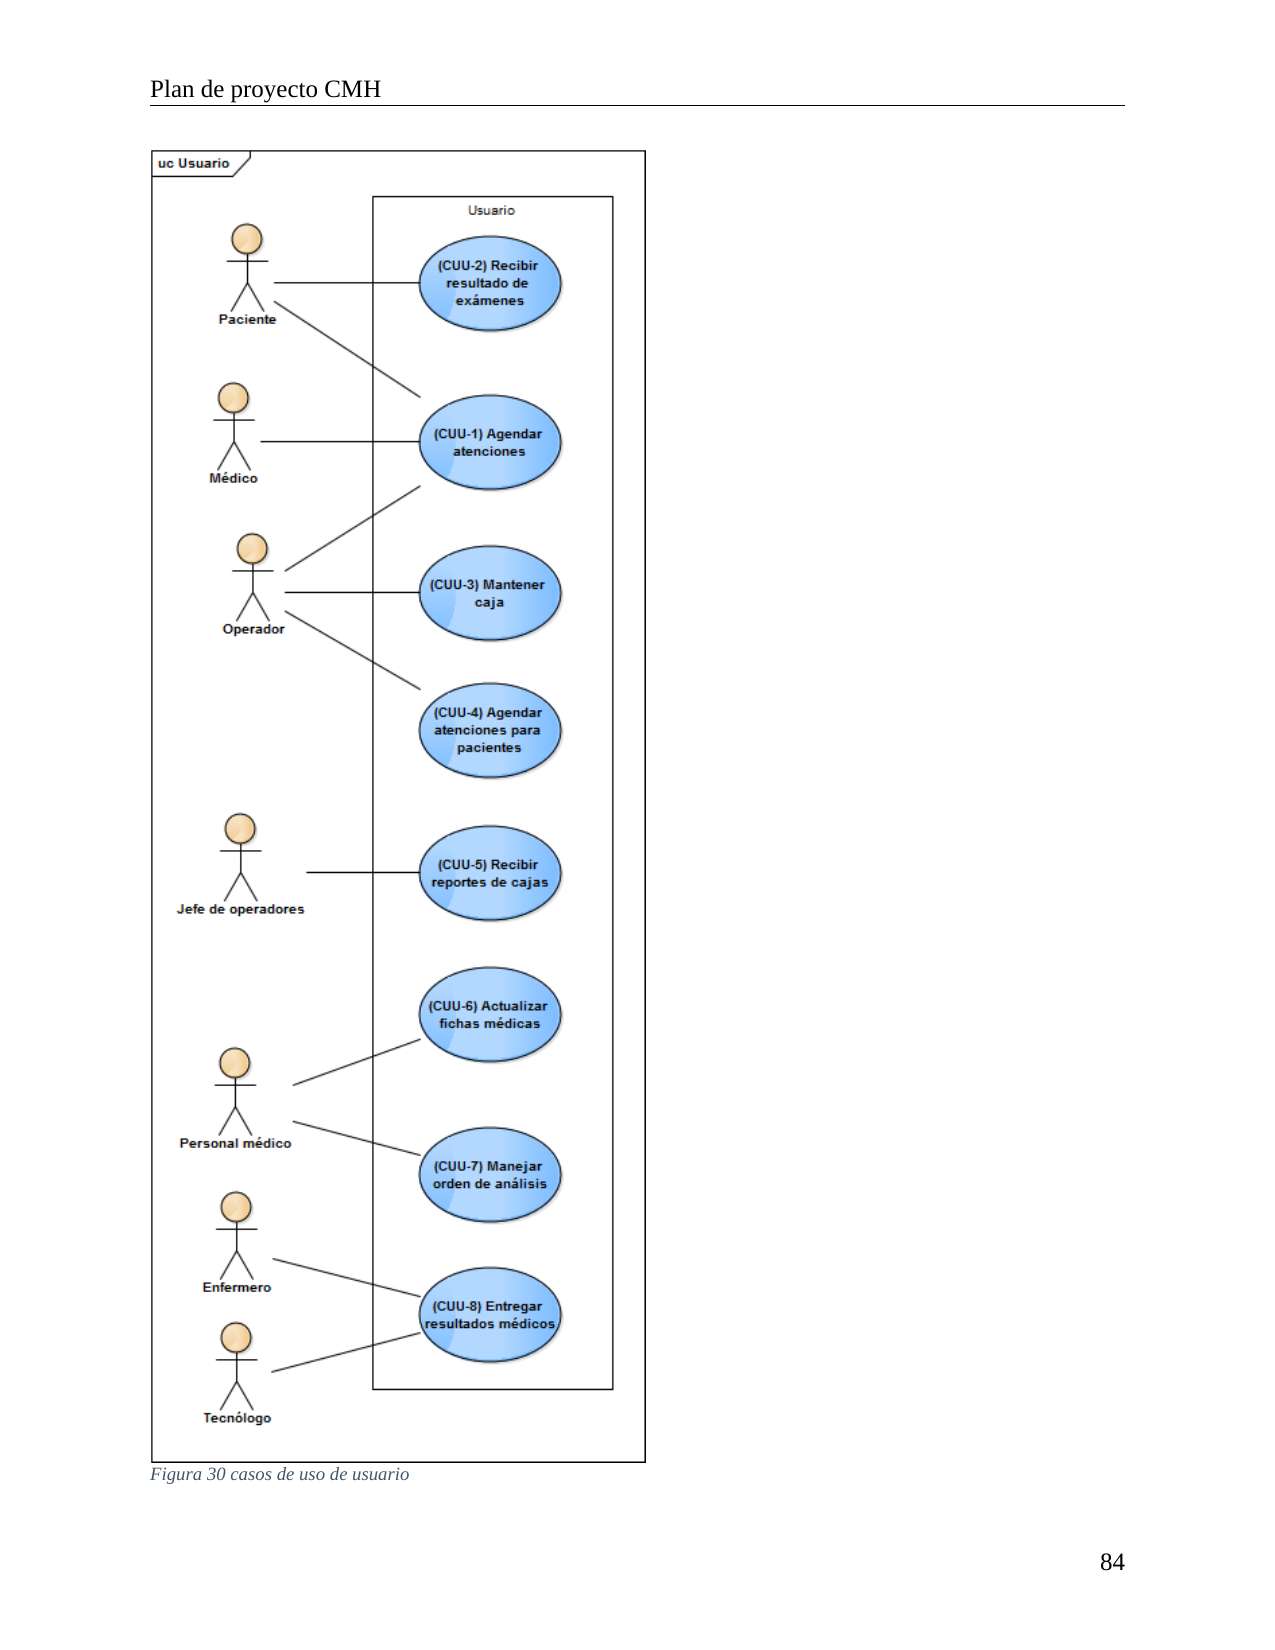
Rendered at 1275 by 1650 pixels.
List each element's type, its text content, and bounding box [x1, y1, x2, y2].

picture [150, 150, 646, 1463]
text Figura 30 casos de uso de usuario [150, 1463, 1125, 1484]
